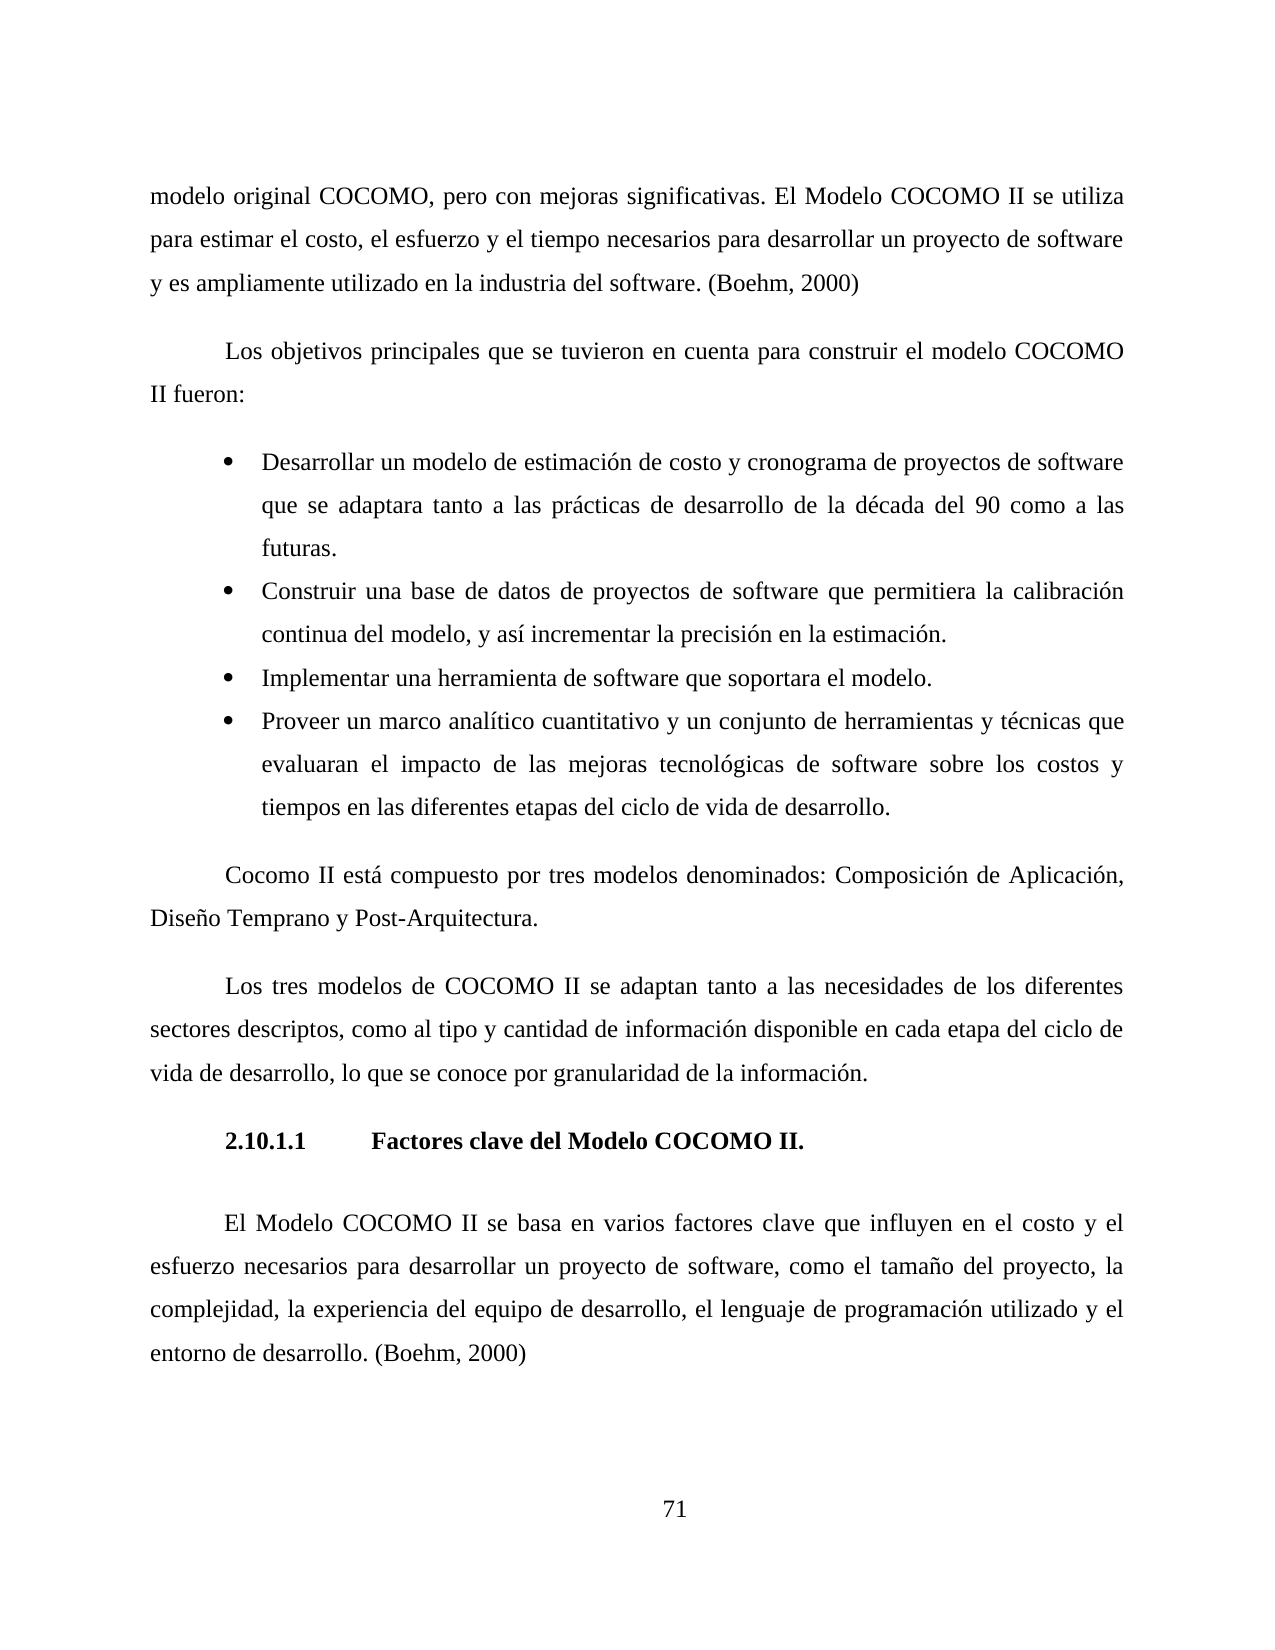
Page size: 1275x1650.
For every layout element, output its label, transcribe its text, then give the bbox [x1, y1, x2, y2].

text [150, 181, 1125, 296]
list Implementar una herramienta de software que soportara el modelo. [224, 663, 1125, 691]
list Proveer un marco analítico cuantitativo y un conjunto de herramientas y técnicas que evaluaran el impacto de las mejoras tecnológicas de software sobre los costos y tiempos en las diferentes etapas del ciclo de vida de desarrollo. [224, 706, 1125, 821]
text Los tres modelos de COCOMO II se adaptan tanto a las necesidades de los diferentes sectores descriptos, como al tipo y cantidad de información disponible en cada etapa del ciclo de vida de desarrollo, lo que se conoce por granularidad de la información. [150, 971, 1125, 1086]
text El Modelo COCOMO II se basa en varios factores clave que influyen en el costo y el esfuerzo necesarios para desarrollar un proyecto de software, como el tamaño del proyecto, la complejidad, la experiencia del equipo de desarrollo, el lenguaje de programación utilizado y el entorno de desarrollo. (Boehm, 2000) [150, 1208, 1125, 1366]
list Construir una base de datos de proyectos de software que permitiera la calibración continua del modelo, y así incrementar la precisión en la estimación. [224, 576, 1125, 648]
text Los objetivos principales que se tuvieron en cuenta para construir el modelo COCOMO II fueron: [150, 336, 1125, 408]
subtitle Factores clave del Modelo COCOMO II. [150, 1126, 1125, 1154]
list Desarrollar un modelo de estimación de costo y cronograma de proyectos de software que se adaptara tanto a las prácticas de desarrollo de la década del 90 como a las futuras. [224, 447, 1125, 562]
text Cocomo II está compuesto por tres modelos denominados: Composición de Aplicación, Diseño Temprano y Post-Arquitectura. [150, 860, 1125, 932]
